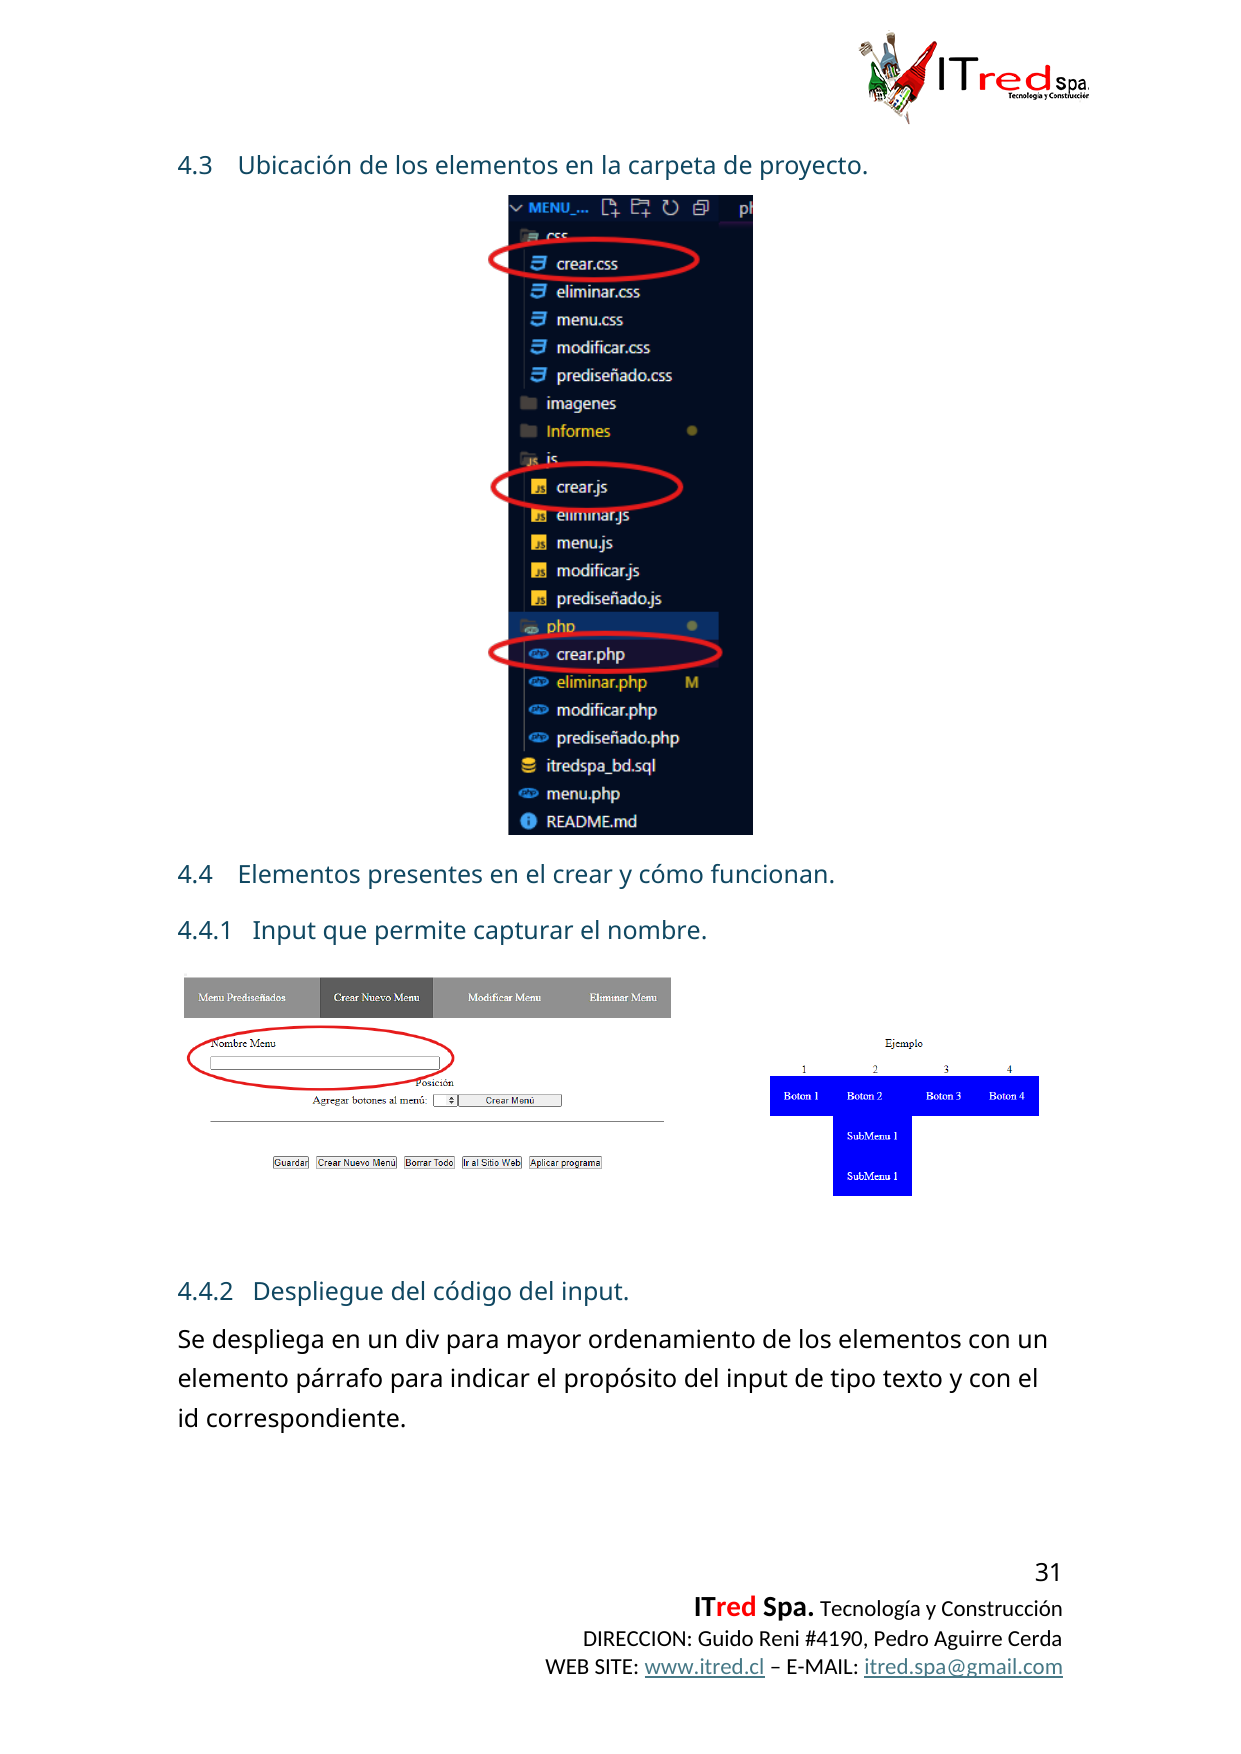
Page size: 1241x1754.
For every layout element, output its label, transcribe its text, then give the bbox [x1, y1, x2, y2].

picture [487, 195, 753, 835]
subtitle Ubicación de los elementos en la carpeta de proyecto. [177, 148, 1063, 182]
picture [177, 960, 1063, 1252]
subtitle Despliegue del código del input. [177, 1274, 1063, 1308]
subtitle Input que permite capturar el nombre. [177, 912, 1063, 946]
subtitle Elementos presentes en el crear y cómo funcionan. [177, 856, 1063, 890]
picture [857, 30, 1089, 124]
text Se despliega en un div para mayor ordenamiento de los elementos con un elemento párrafo para indicar el propósito del input de tipo texto y con el id correspondiente. [177, 1321, 1063, 1434]
